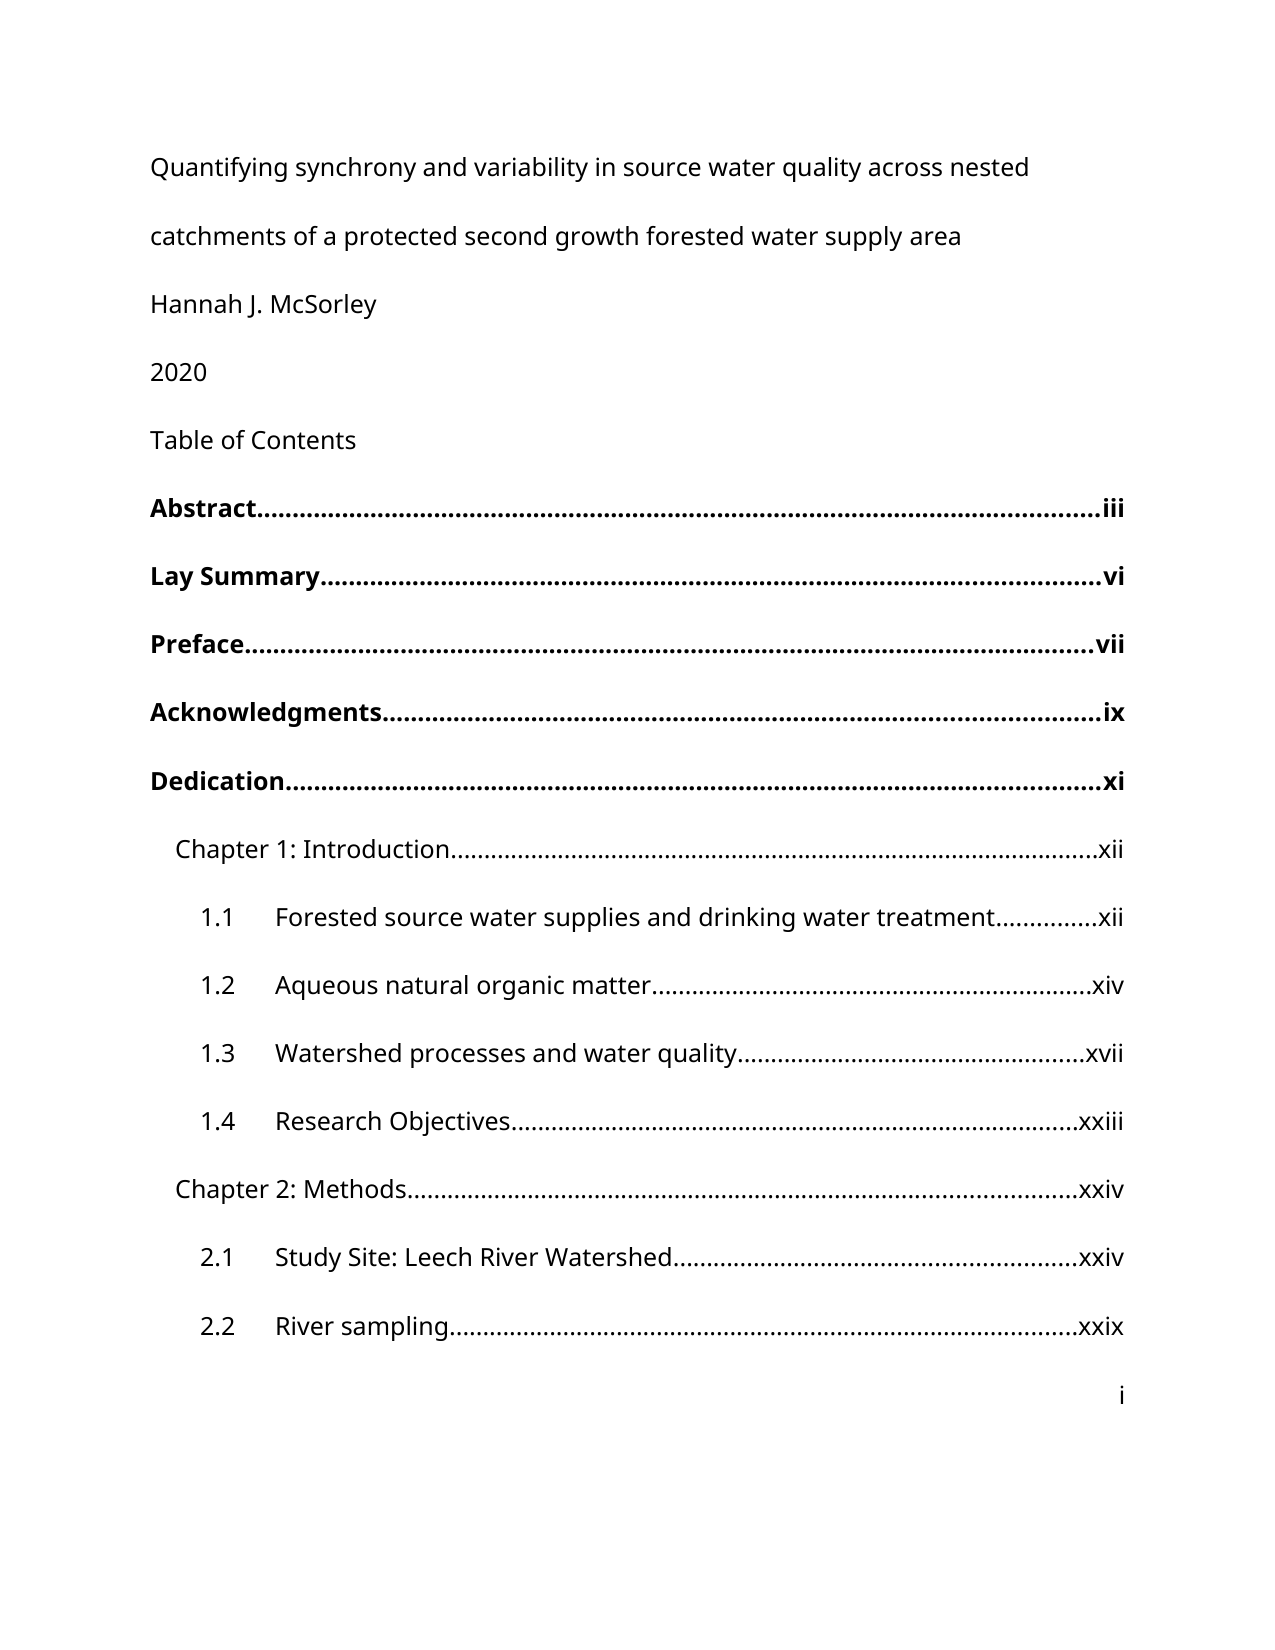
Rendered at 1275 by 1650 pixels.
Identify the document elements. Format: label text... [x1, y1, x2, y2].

text Hannah J. McSorley [150, 286, 1125, 320]
text 2020 [150, 354, 1125, 388]
text Quantifying synchrony and variability in source water quality across nested catchments of a protected second growth forested water supply area [150, 150, 1125, 252]
